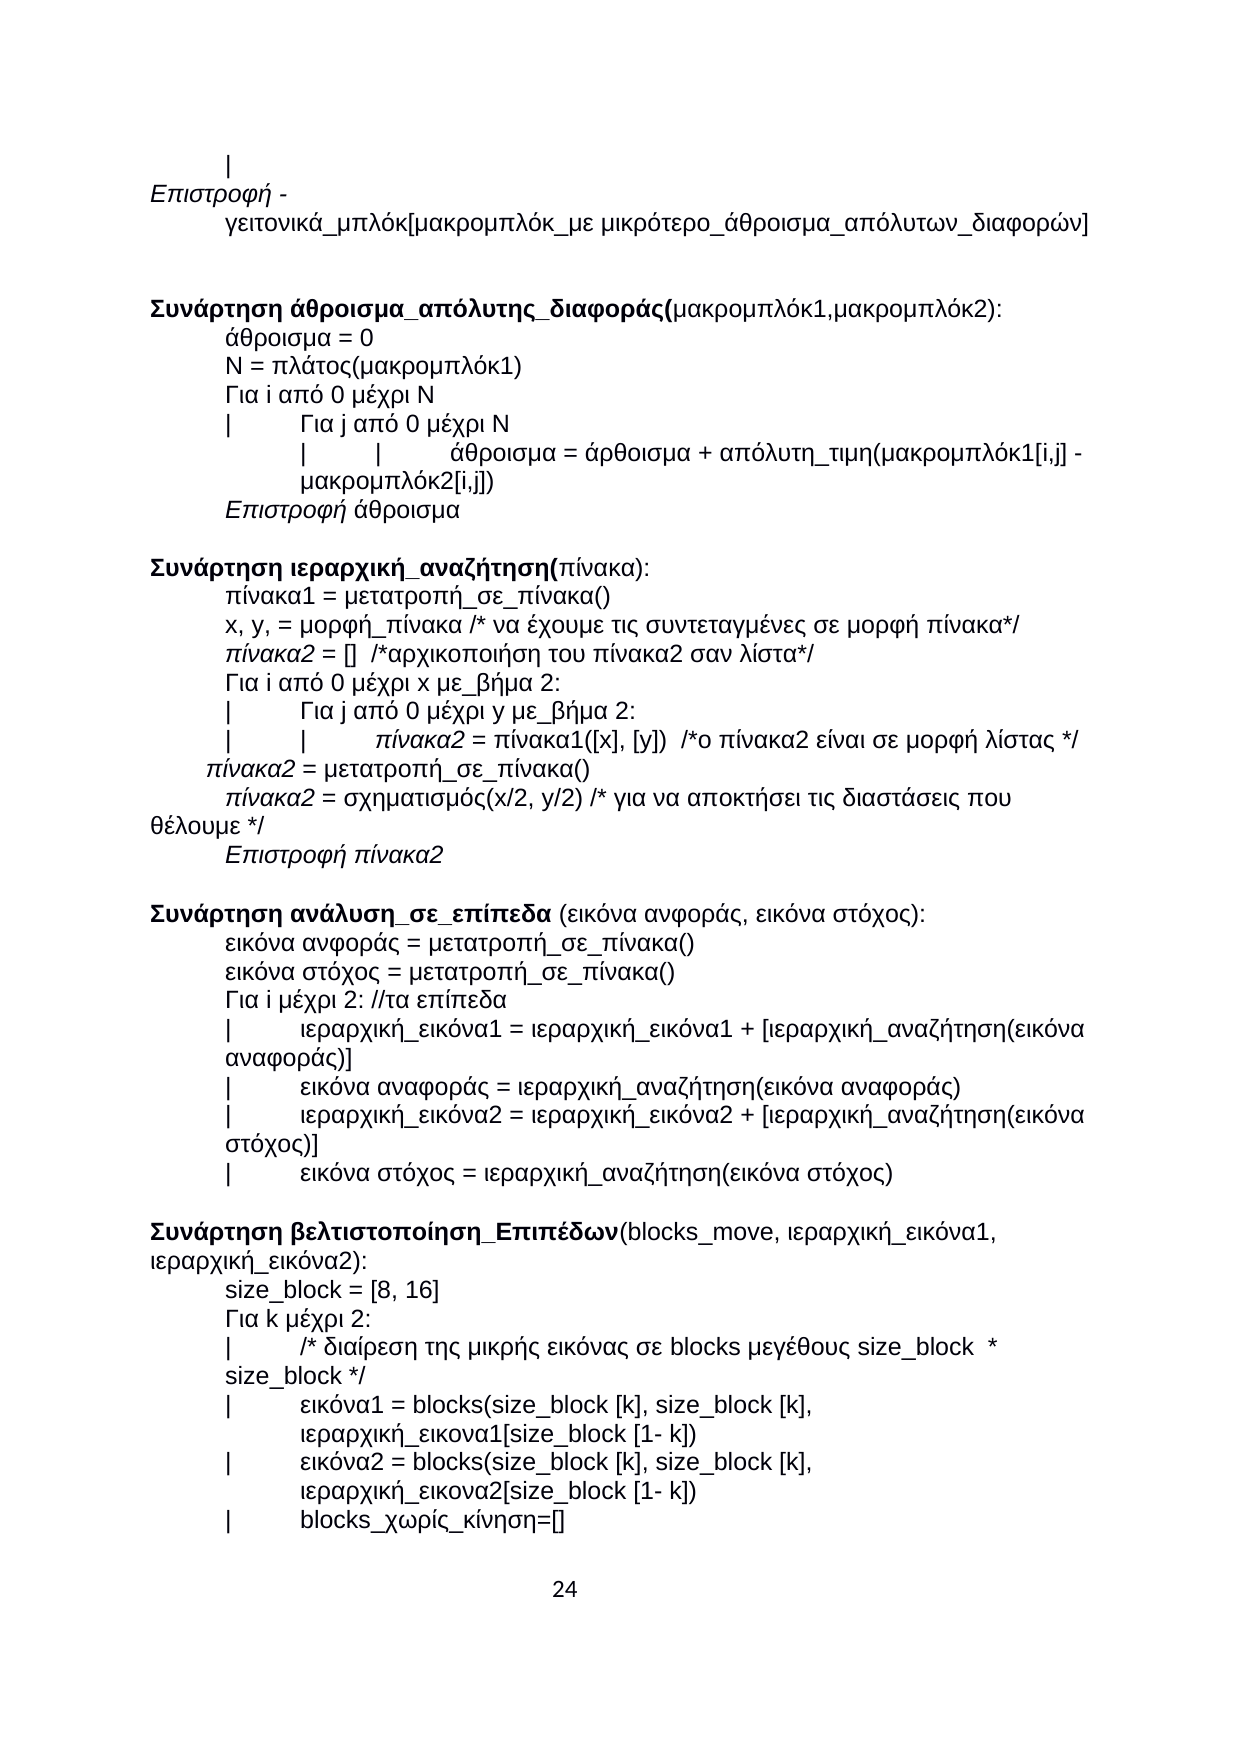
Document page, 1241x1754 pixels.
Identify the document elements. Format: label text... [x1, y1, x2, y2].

text πίνακα2 = σχηματισμός(x/2, y/2) /* για να αποκτήσει τις διαστάσεις που θέλουμε */ [150, 782, 1090, 840]
text πίνακα2 = [] /*αρχικοποιήση του πίνακα2 σαν λίστα*/ [150, 639, 1090, 667]
text | blocks_χωρίς_κίνηση=[] [150, 1505, 1090, 1533]
text | ιεραρχική_εικόνα1 = ιεραρχική_εικόνα1 + [ιεραρχική_αναζήτηση(εικόνα αναφοράς)] [150, 1014, 1090, 1072]
text Για k μέχρι 2: [150, 1303, 1090, 1332]
text Για i μέχρι 2: //τα επίπεδα [150, 986, 1090, 1014]
text Συνάρτηση ανάλυση_σε_επίπεδα (εικόνα ανφοράς, εικόνα στόχος): [150, 899, 1090, 928]
text Επιστροφή πίνακα2 [150, 840, 1090, 869]
text | Για j από 0 μέχρι Ν [150, 409, 1090, 437]
text | /* διαίρεση της μικρής εικόνας σε blocks μεγέθους size_block * size_block */ [150, 1332, 1090, 1390]
text άθροισμα = 0 [150, 322, 1090, 351]
text size_block = [8, 16] [150, 1275, 1090, 1303]
text πίνακα1 = μετατροπή_σε_πίνακα() [150, 581, 1090, 610]
text Επιστροφή - [150, 179, 1090, 207]
text Συνάρτηση βελτιστοποίηση_Επιπέδων(blocks_move, ιεραρχική_εικόνα1, ιεραρχική_εικόνα2): [150, 1217, 1090, 1275]
text εικόνα ανφοράς = μετατροπή_σε_πίνακα() [150, 928, 1090, 957]
text Επιστροφή άθροισμα [225, 495, 1090, 524]
text εικόνα στόχος = μετατροπή_σε_πίνακα() [150, 957, 1090, 986]
text | εικόνα στόχος = ιεραρχική_αναζήτηση(εικόνα στόχος) [150, 1158, 1090, 1187]
text Συνάρτηση ιεραρχική_αναζήτηση(πίνακα): [150, 552, 1090, 581]
text | [150, 150, 1090, 179]
text | | άθροισμα = άρθοισμα + απόλυτη_τιμη(μακρομπλόκ1[i,j] - μακρομπλόκ2[i,j]) [225, 437, 1090, 495]
text Συνάρτηση άθροισμα_απόλυτης_διαφοράς(μακρομπλόκ1,μακρομπλόκ2): [150, 294, 1090, 322]
text | ιεραρχική_εικόνα2 = ιεραρχική_εικόνα2 + [ιεραρχική_αναζήτηση(εικόνα στόχος)] [150, 1101, 1090, 1158]
text | εικόνα αναφοράς = ιεραρχική_αναζήτηση(εικόνα αναφοράς) [150, 1072, 1090, 1101]
text | Για j από 0 μέχρι y με_βήμα 2: [150, 696, 1090, 725]
text Για i από 0 μέχρι x με_βήμα 2: [150, 667, 1090, 696]
text x, y, = μορφή_πίνακα /* να έχουμε τις συντεταγμένες σε μορφή πίνακα*/ [150, 610, 1090, 639]
text Ν = πλάτος(μακρομπλόκ1) [150, 351, 1090, 380]
text Για i από 0 μέχρι Ν [150, 380, 1090, 409]
text γειτονικά_μπλόκ[μακρομπλόκ_με μικρότερο_άθροισμα_απόλυτων_διαφορών] [150, 207, 1090, 236]
text | εικόνα1 = blocks(size_block [k], size_block [k], ιεραρχική_εικονα1[size_block [1- k]) [225, 1390, 1090, 1447]
text | | πίνακα2 = πίνακα1([x], [y]) /*ο πίνακα2 είναι σε μορφή λίστας */ [150, 725, 1090, 754]
text | εικόνα2 = blocks(size_block [k], size_block [k], ιεραρχική_εικονα2[size_block [1- k]) [225, 1447, 1090, 1505]
text πίνακα2 = μετατροπή_σε_πίνακα() [150, 754, 1090, 782]
